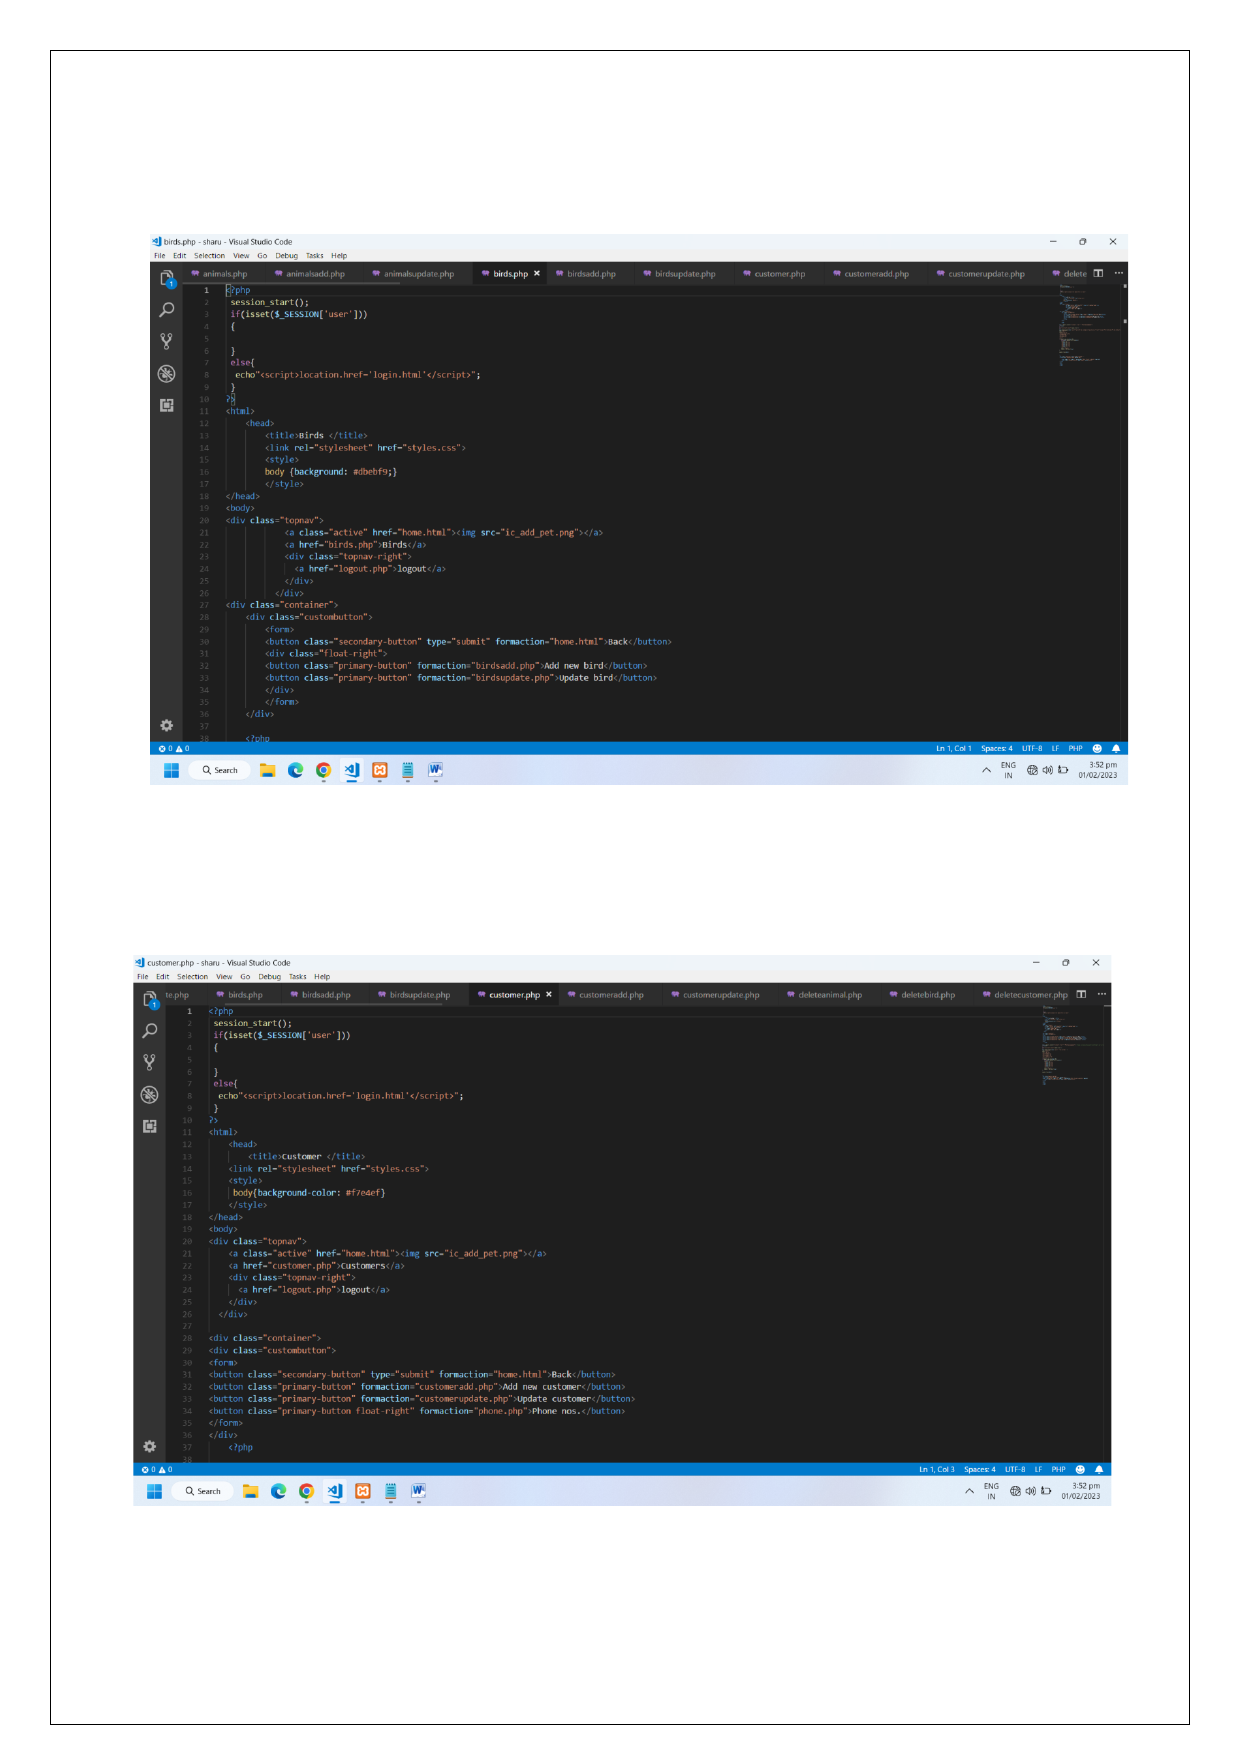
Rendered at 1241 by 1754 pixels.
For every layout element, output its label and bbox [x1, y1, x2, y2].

picture [150, 234, 1129, 785]
picture [133, 955, 1112, 1506]
